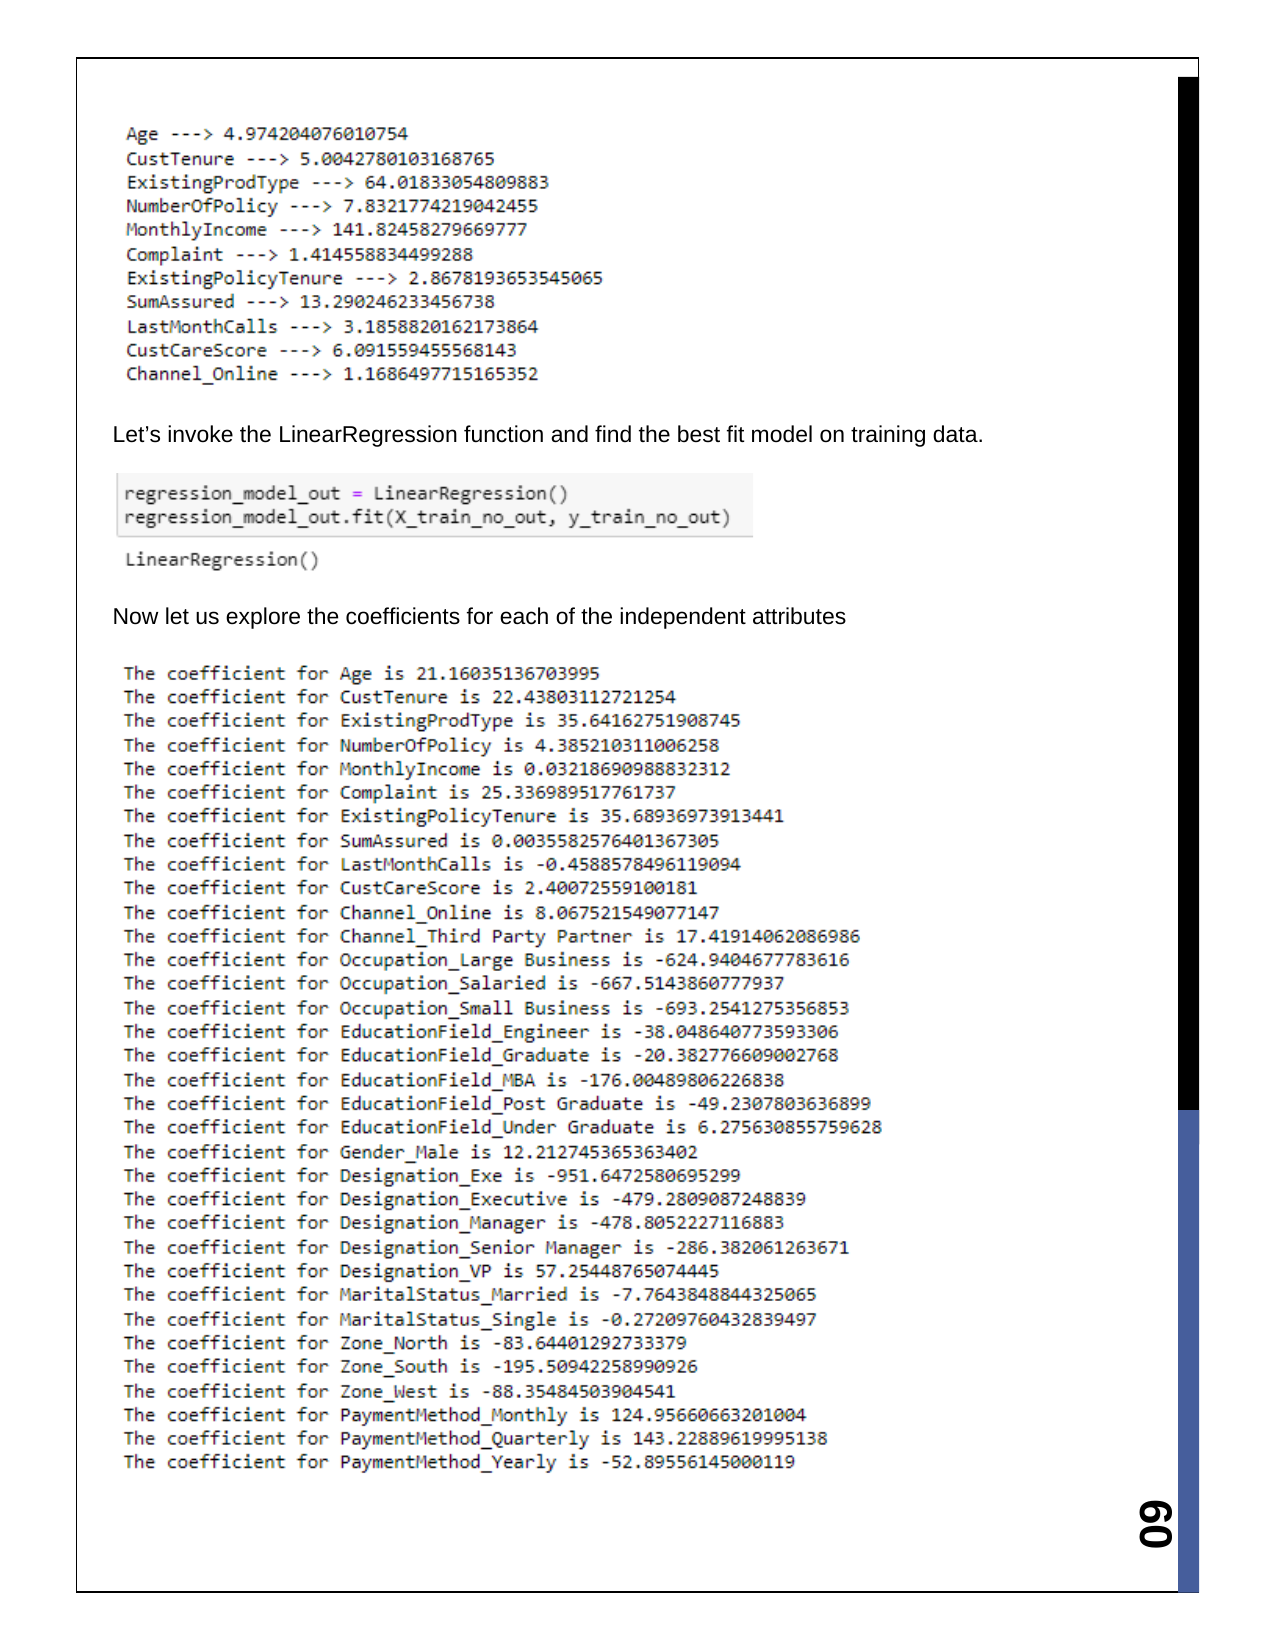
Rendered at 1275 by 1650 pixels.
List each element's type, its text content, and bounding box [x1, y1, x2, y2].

picture [112, 112, 627, 396]
text Let’s invoke the LinearRegression function and find the best fit model on training data. [112, 421, 1162, 448]
picture [112, 655, 896, 1484]
picture [112, 473, 754, 577]
text Now let us explore the coefficients for each of the independent attributes [112, 603, 1162, 629]
